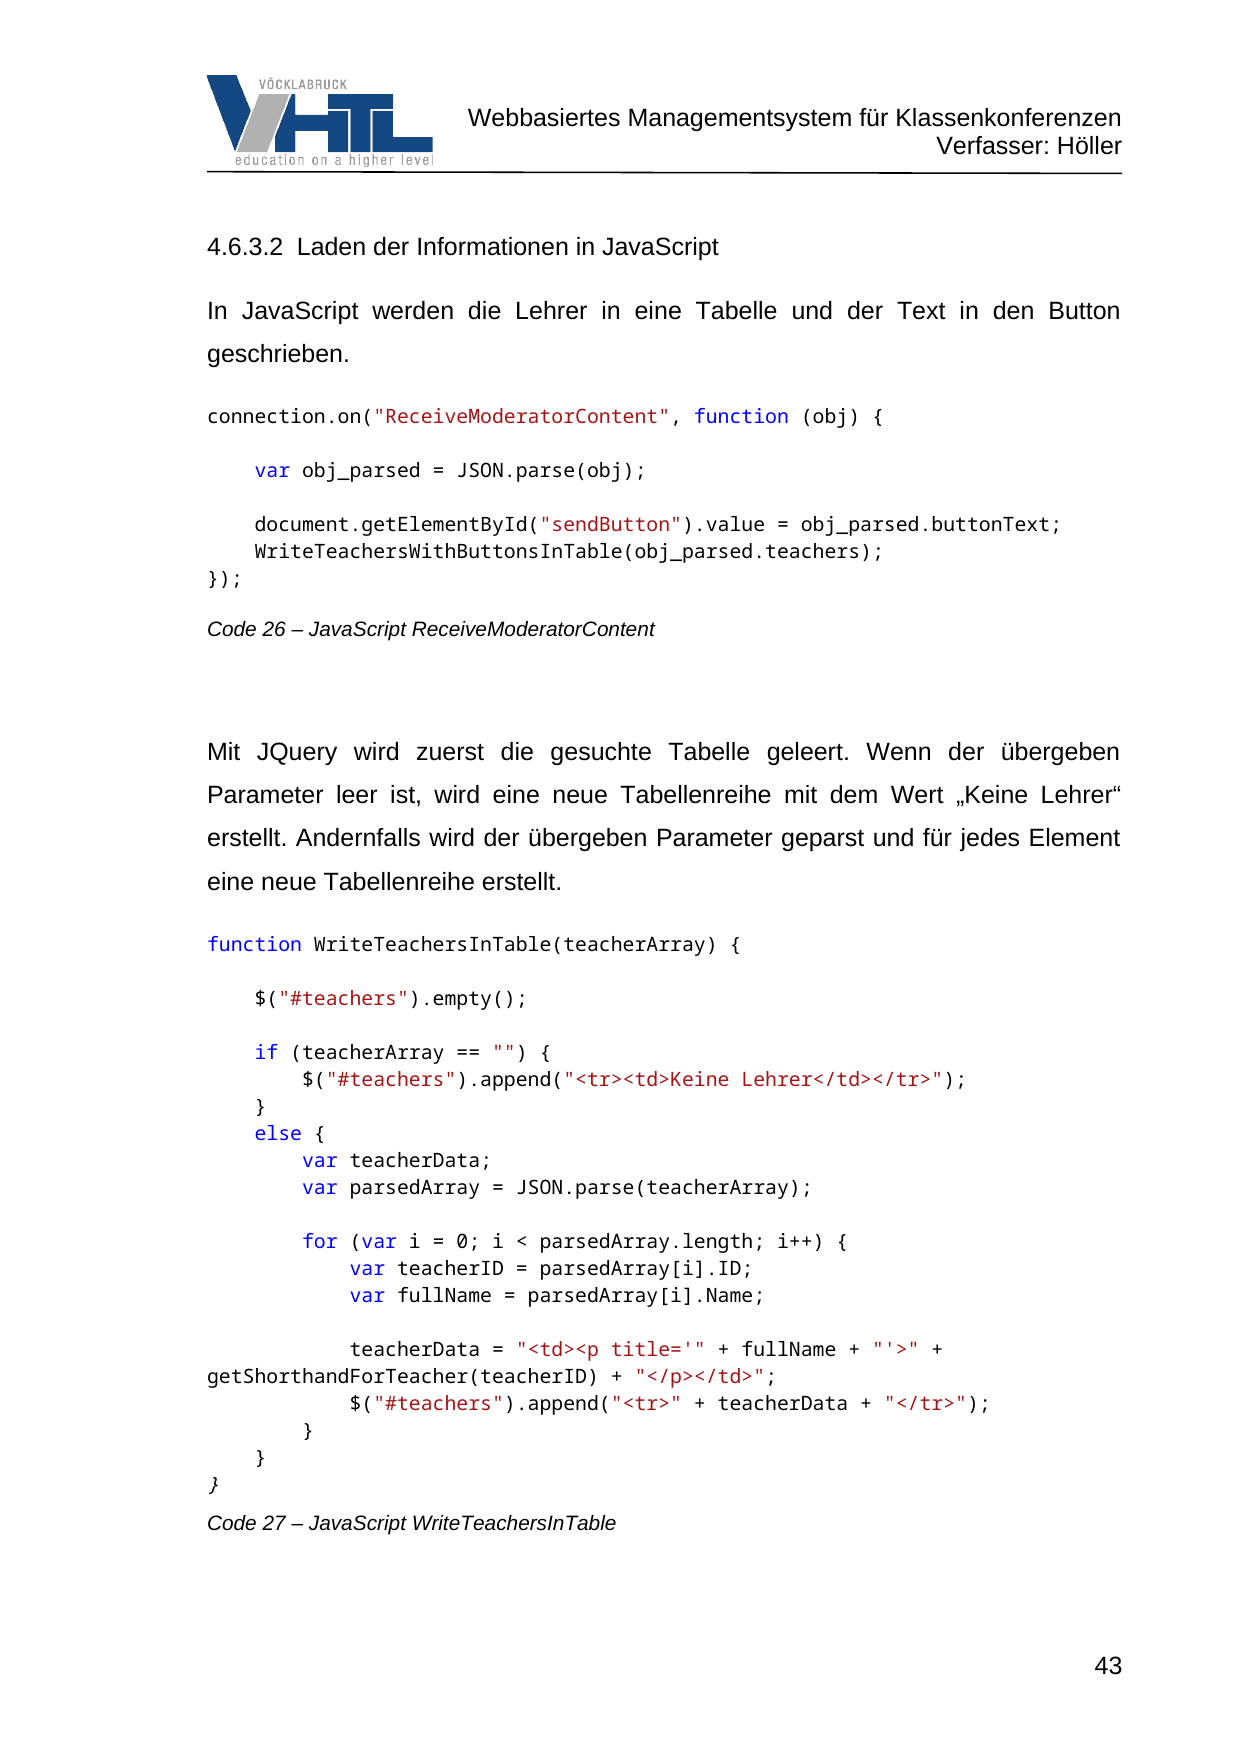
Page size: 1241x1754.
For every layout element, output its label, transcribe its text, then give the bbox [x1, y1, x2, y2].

text document.getElementById("sendButton").value = obj_parsed.buttonText; [207, 511, 1122, 538]
text $("#teachers").empty(); [207, 984, 1122, 1011]
text } [207, 1092, 1122, 1119]
text In JavaScript werden die Lehrer in eine Tabelle und der Text in den Button geschrieben. [207, 296, 1122, 368]
text connection.on("ReceiveModeratorContent", function (obj) { [207, 403, 1122, 430]
text $("#teachers").append("<tr>" + teacherData + "</tr>"); [207, 1389, 1122, 1416]
text var obj_parsed = JSON.parse(obj); [207, 457, 1122, 484]
text function WriteTeachersInTable(teacherArray) { [207, 931, 1122, 957]
text teacherData = "<td><p title='" + fullName + "'>" + getShorthandForTeacher(teacherID) + "</p></td>"; [207, 1335, 1122, 1389]
text } [207, 1470, 1122, 1497]
text var parsedArray = JSON.parse(teacherArray); [207, 1173, 1122, 1200]
text else { [207, 1119, 1122, 1146]
text }); [207, 565, 1122, 592]
text } [207, 1443, 1122, 1470]
text var teacherData; [207, 1146, 1122, 1173]
text Mit JQuery wird zuerst die gesuchte Tabelle geleert. Wenn der übergeben Parameter leer ist, wird eine neue Tabellenreihe mit dem Wert „Keine Lehrer“ erstellt. Andernfalls wird der übergeben Parameter geparst und für jedes Element eine neue Tabellenreihe erstellt. [207, 737, 1122, 895]
text if (teacherArray == "") { [207, 1038, 1122, 1065]
text WriteTeachersWithButtonsInTable(obj_parsed.teachers); [207, 538, 1122, 565]
text for (var i = 0; i < parsedArray.length; i++) { [207, 1227, 1122, 1254]
picture [206, 75, 433, 167]
text Code 26 – JavaScript ReceiveModeratorContent [207, 616, 1122, 640]
subtitle Laden der Informationen in JavaScript [207, 232, 1122, 261]
text $("#teachers").append("<tr><td>Keine Lehrer</td></tr>"); [207, 1065, 1122, 1092]
text var teacherID = parsedArray[i].ID; [207, 1254, 1122, 1281]
text Code 27 – JavaScript WriteTeachersInTable [207, 1511, 1122, 1534]
text var fullName = parsedArray[i].Name; [207, 1281, 1122, 1308]
text } [207, 1416, 1122, 1443]
